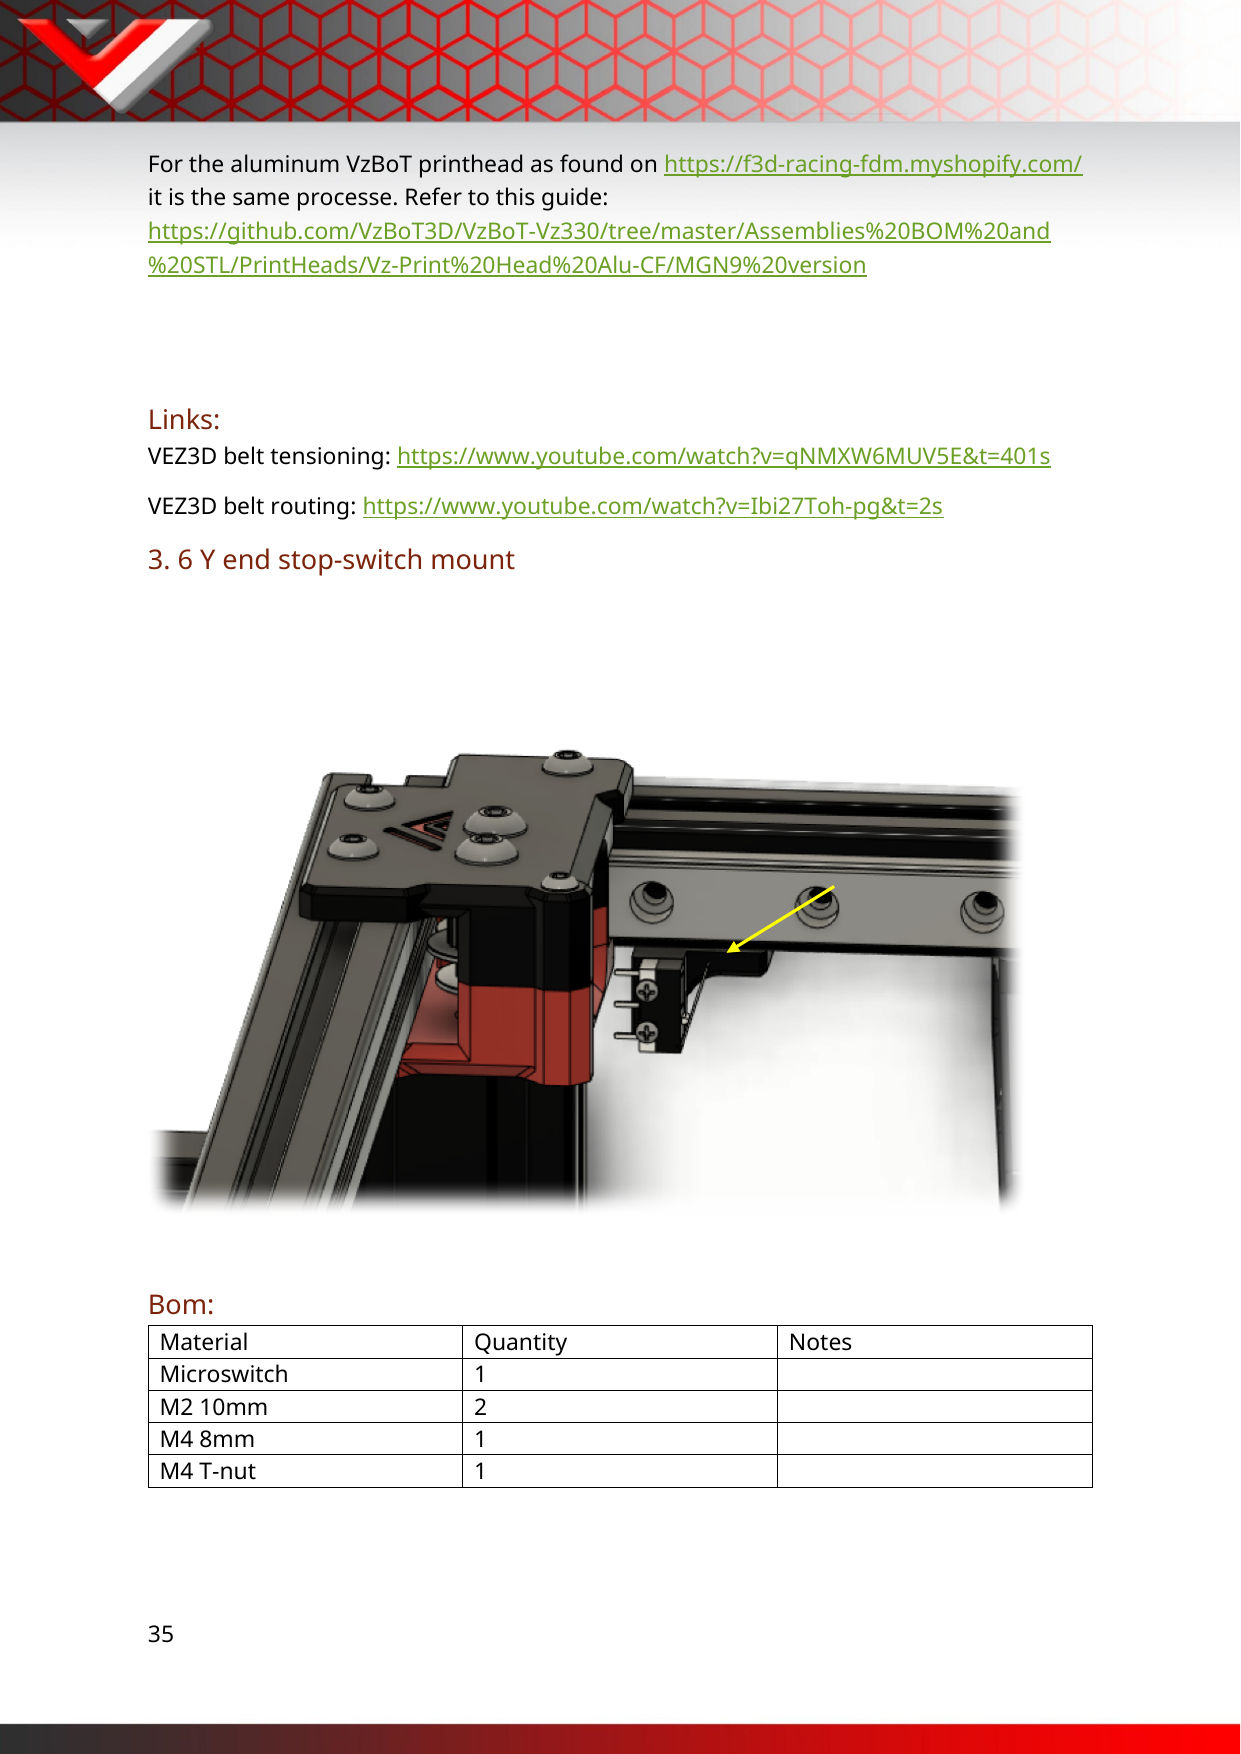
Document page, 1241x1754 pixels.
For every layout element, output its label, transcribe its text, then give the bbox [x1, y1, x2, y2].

table_cell 1 [463, 1359, 777, 1390]
table_cell 1 [463, 1455, 777, 1487]
table_cell [778, 1455, 1092, 1487]
subtitle 3. 6 Y end stop-switch mount [148, 541, 1093, 578]
table_cell 2 [463, 1391, 777, 1422]
text VEZ3D belt routing: https://www.youtube.com/watch?v=Ibi27Toh-pg&t=2s [148, 490, 1093, 522]
text VEZ3D belt tensioning: https://www.youtube.com/watch?v=qNMXW6MUV5E&t=401s [148, 440, 1093, 471]
table_header Notes [778, 1326, 1092, 1357]
text For the aluminum VzBoT printhead as found on https://f3d-racing-fdm.myshopify.com/ it is the same processe. Refer to this guide: https://github.com/VzBoT3D/VzBoT-Vz330/tree/master/Assemblies%20BOM%20and%20STL/PrintHeads/Vz-Print%20Head%20Alu-CF/MGN9%20version [148, 148, 1093, 280]
subtitle Links: [148, 400, 1093, 437]
table_cell [778, 1391, 1092, 1422]
table_cell 1 [463, 1423, 777, 1454]
table_cell [778, 1423, 1092, 1454]
table_header Quantity [463, 1326, 777, 1357]
table_header Material [149, 1326, 462, 1357]
table_cell M4 8mm [149, 1423, 462, 1454]
subtitle Bom: [148, 1285, 1093, 1322]
picture [0, 0, 1241, 1754]
table_cell [778, 1359, 1092, 1390]
table_cell M2 10mm [149, 1391, 462, 1422]
table_cell Microswitch [149, 1359, 462, 1390]
table_cell M4 T-nut [149, 1455, 462, 1487]
